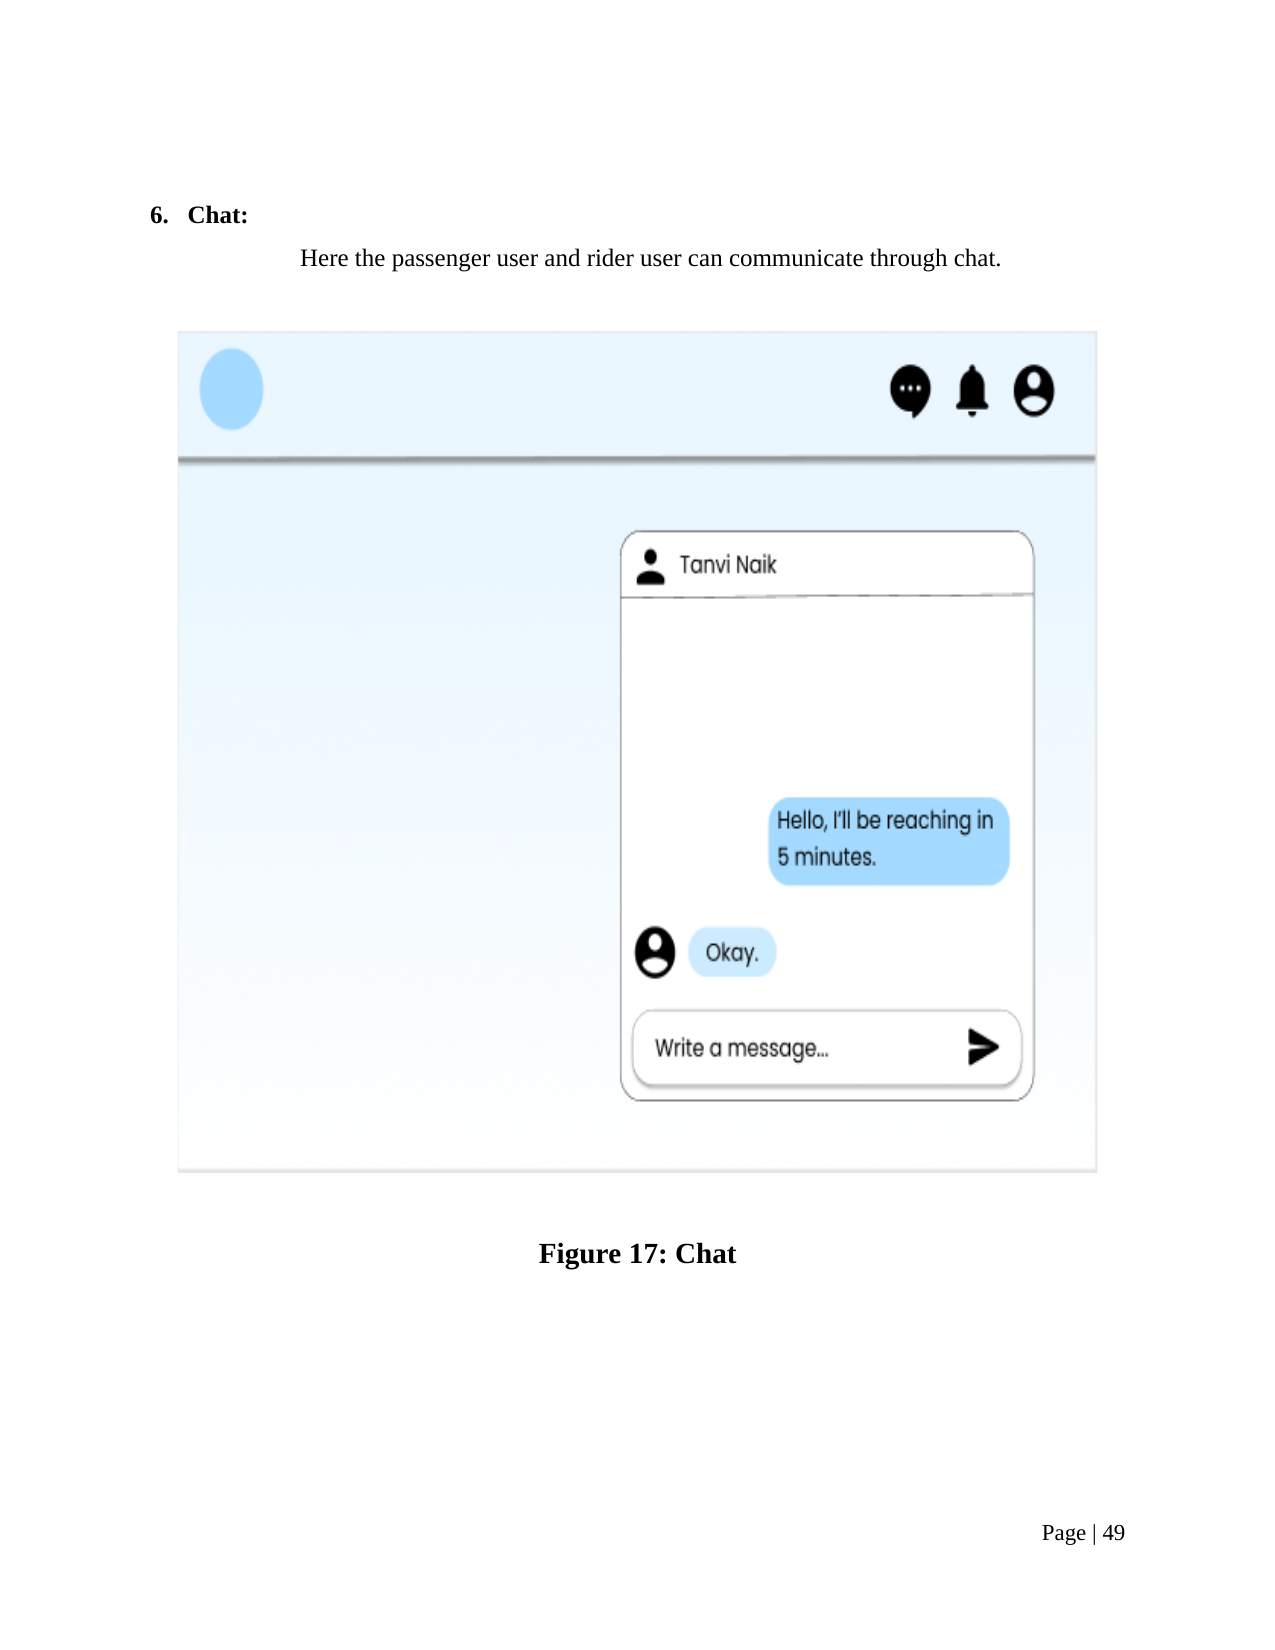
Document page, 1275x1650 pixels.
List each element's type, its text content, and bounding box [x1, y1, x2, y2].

picture [177, 331, 1098, 1173]
text Here the passenger user and rider user can communicate through chat. [262, 243, 1125, 272]
list Chat: [150, 200, 1125, 229]
